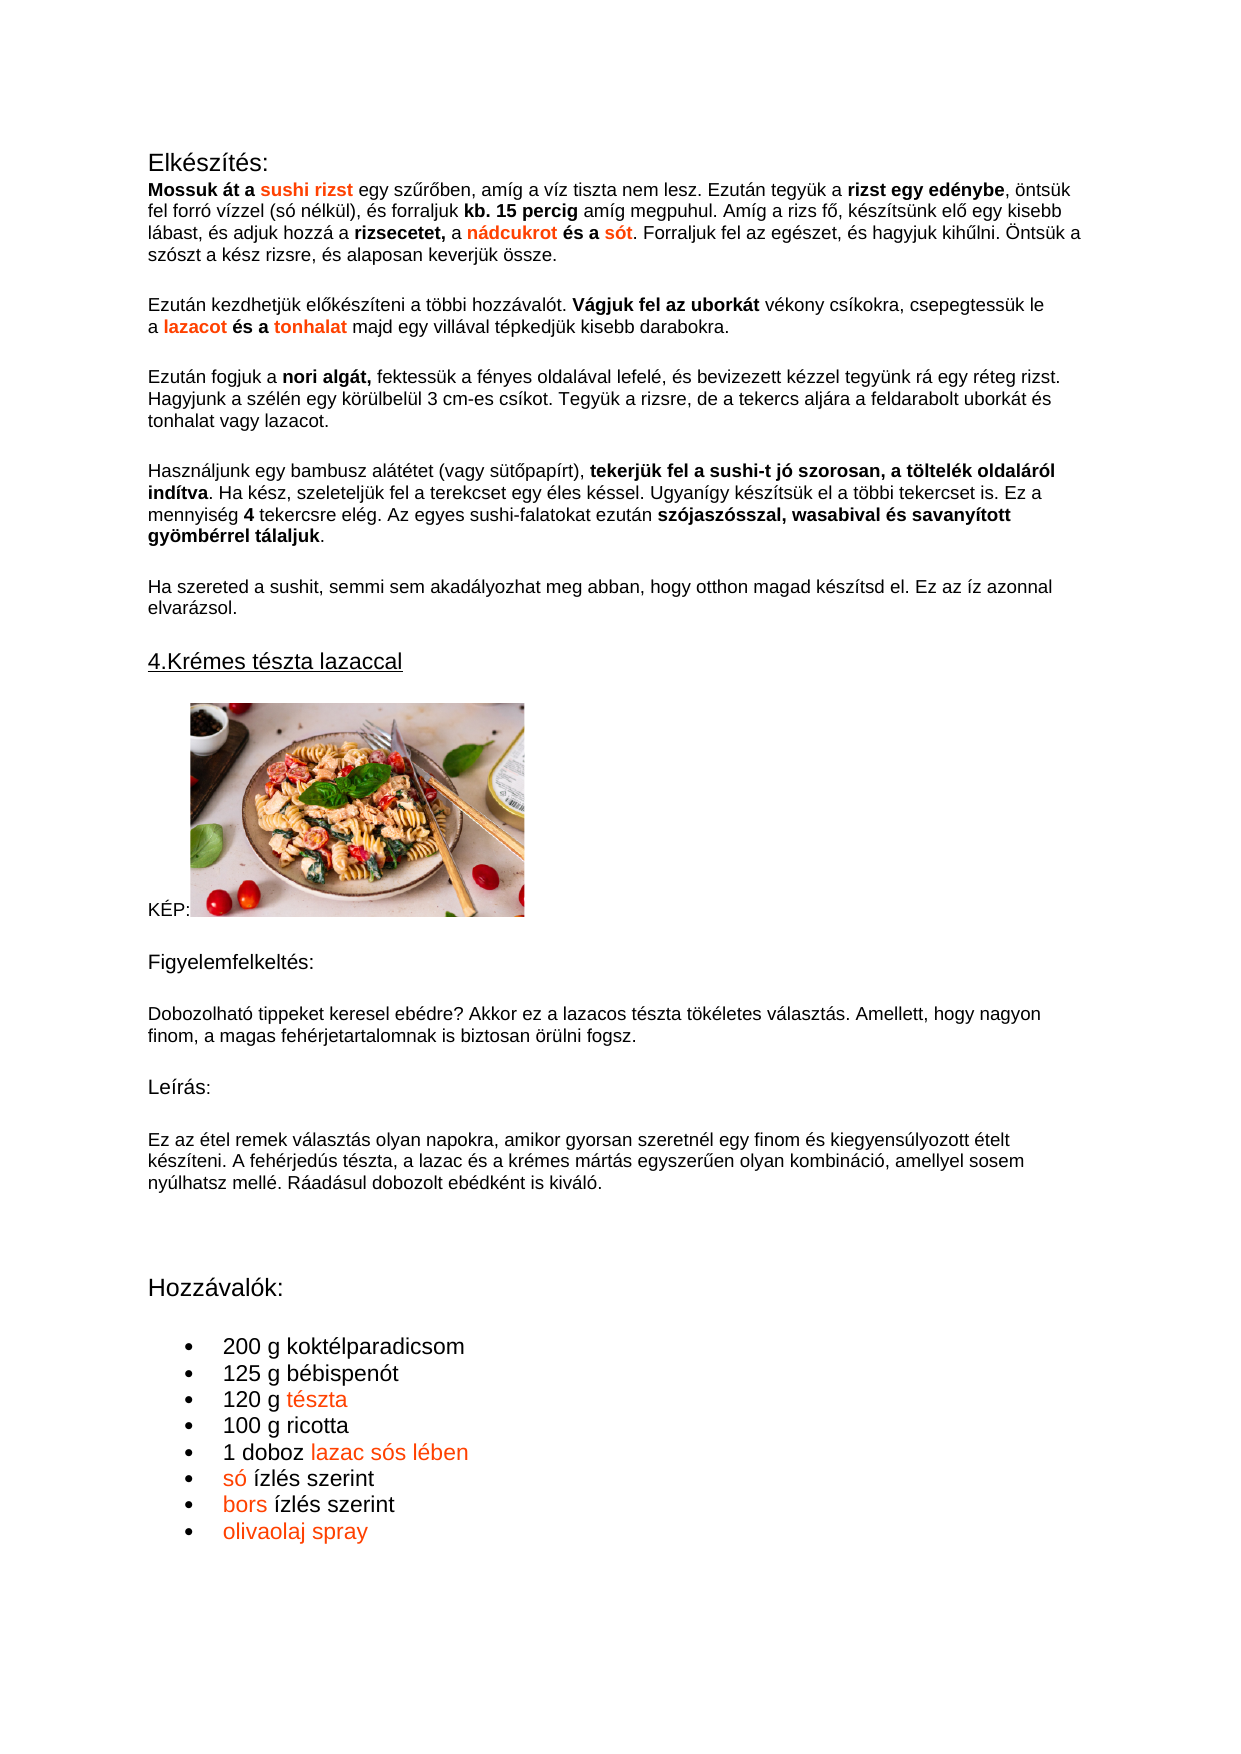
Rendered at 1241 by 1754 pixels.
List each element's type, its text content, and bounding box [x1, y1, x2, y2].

list olivaolaj spray [185, 1518, 1093, 1544]
list 120 g tészta [185, 1386, 1093, 1412]
text Ezután fogjuk a nori algát, fektessük a fényes oldalával lefelé, és bevizezett kézzel tegyünk rá egy réteg rizst. Hagyjunk a szélén egy körülbelül 3 cm-es csíkot. Tegyük a rizsre, de a tekercs aljára a feldarabolt uborkát és tonhalat vagy lazacot. [148, 366, 1093, 431]
subtitle Hozzávalók: [148, 1273, 1093, 1302]
text 4.Krémes tészta lazaccal [148, 648, 1093, 674]
text Mossuk át a sushi rizst egy szűrőben, amíg a víz tiszta nem lesz. Ezután tegyük a rizst egy edénybe, öntsük fel forró vízzel (só nélkül), és forraljuk kb. 15 percig amíg megpuhul. Amíg a rizs fő, készítsünk elő egy kisebb lábast, és adjuk hozzá a rizsecetet, a nádcukrot és a sót. Forraljuk fel az egészet, és hagyjuk kihűlni. Öntsük a szószt a kész rizsre, és alaposan keverjük össze. [148, 179, 1093, 265]
text Használjunk egy bambusz alátétet (vagy sütőpapírt), tekerjük fel a sushi-t jó szorosan, a töltelék oldaláról indítva. Ha kész, szeleteljük fel a terekcset egy éles késsel. Ugyanígy készítsük el a többi tekercset is. Ez a mennyiség 4 tekercsre elég. Az egyes sushi-falatokat ezután szójaszósszal, wasabival és savanyított gyömbérrel tálaljuk. [148, 460, 1093, 546]
text Leírás: [148, 1075, 1093, 1099]
list 200 g koktélparadicsom [185, 1333, 1093, 1359]
subtitle Elkészítés: [148, 148, 1093, 176]
list bors ízlés szerint [185, 1491, 1093, 1518]
text Ez az étel remek választás olyan napokra, amikor gyorsan szeretnél egy finom és kiegyensúlyozott ételt készíteni. A fehérjedús tészta, a lazac és a krémes mártás egyszerűen olyan kombináció, amellyel sosem nyúlhatsz mellé. Ráadásul dobozolt ebédként is kiváló. [602, 1128, 1093, 1193]
picture [190, 703, 525, 917]
list só ízlés szerint [185, 1465, 1093, 1491]
text Ha szereted a sushit, semmi sem akadályozhat meg abban, hogy otthon magad készítsd el. Ez az íz azonnal elvarázsol. [237, 576, 1093, 619]
text Dobozolható tippeket keresel ebédre? Akkor ez a lazacos tészta tökéletes választás. Amellett, hogy nagyon finom, a magas fehérjetartalomnak is biztosan örülni fogsz. [148, 1003, 1093, 1046]
list 100 g ricotta [185, 1412, 1093, 1438]
list 125 g bébispenót [185, 1359, 1093, 1386]
text Ezután kezdhetjük előkészíteni a többi hozzávalót. Vágjuk fel az uborkát vékony csíkokra, csepegtessük le a lazacot és a tonhalat majd egy villával tépkedjük kisebb darabokra. [148, 294, 1093, 337]
list 1 doboz lazac sós lében [185, 1438, 1093, 1465]
text Figyelemfelkeltés: [148, 950, 1093, 974]
